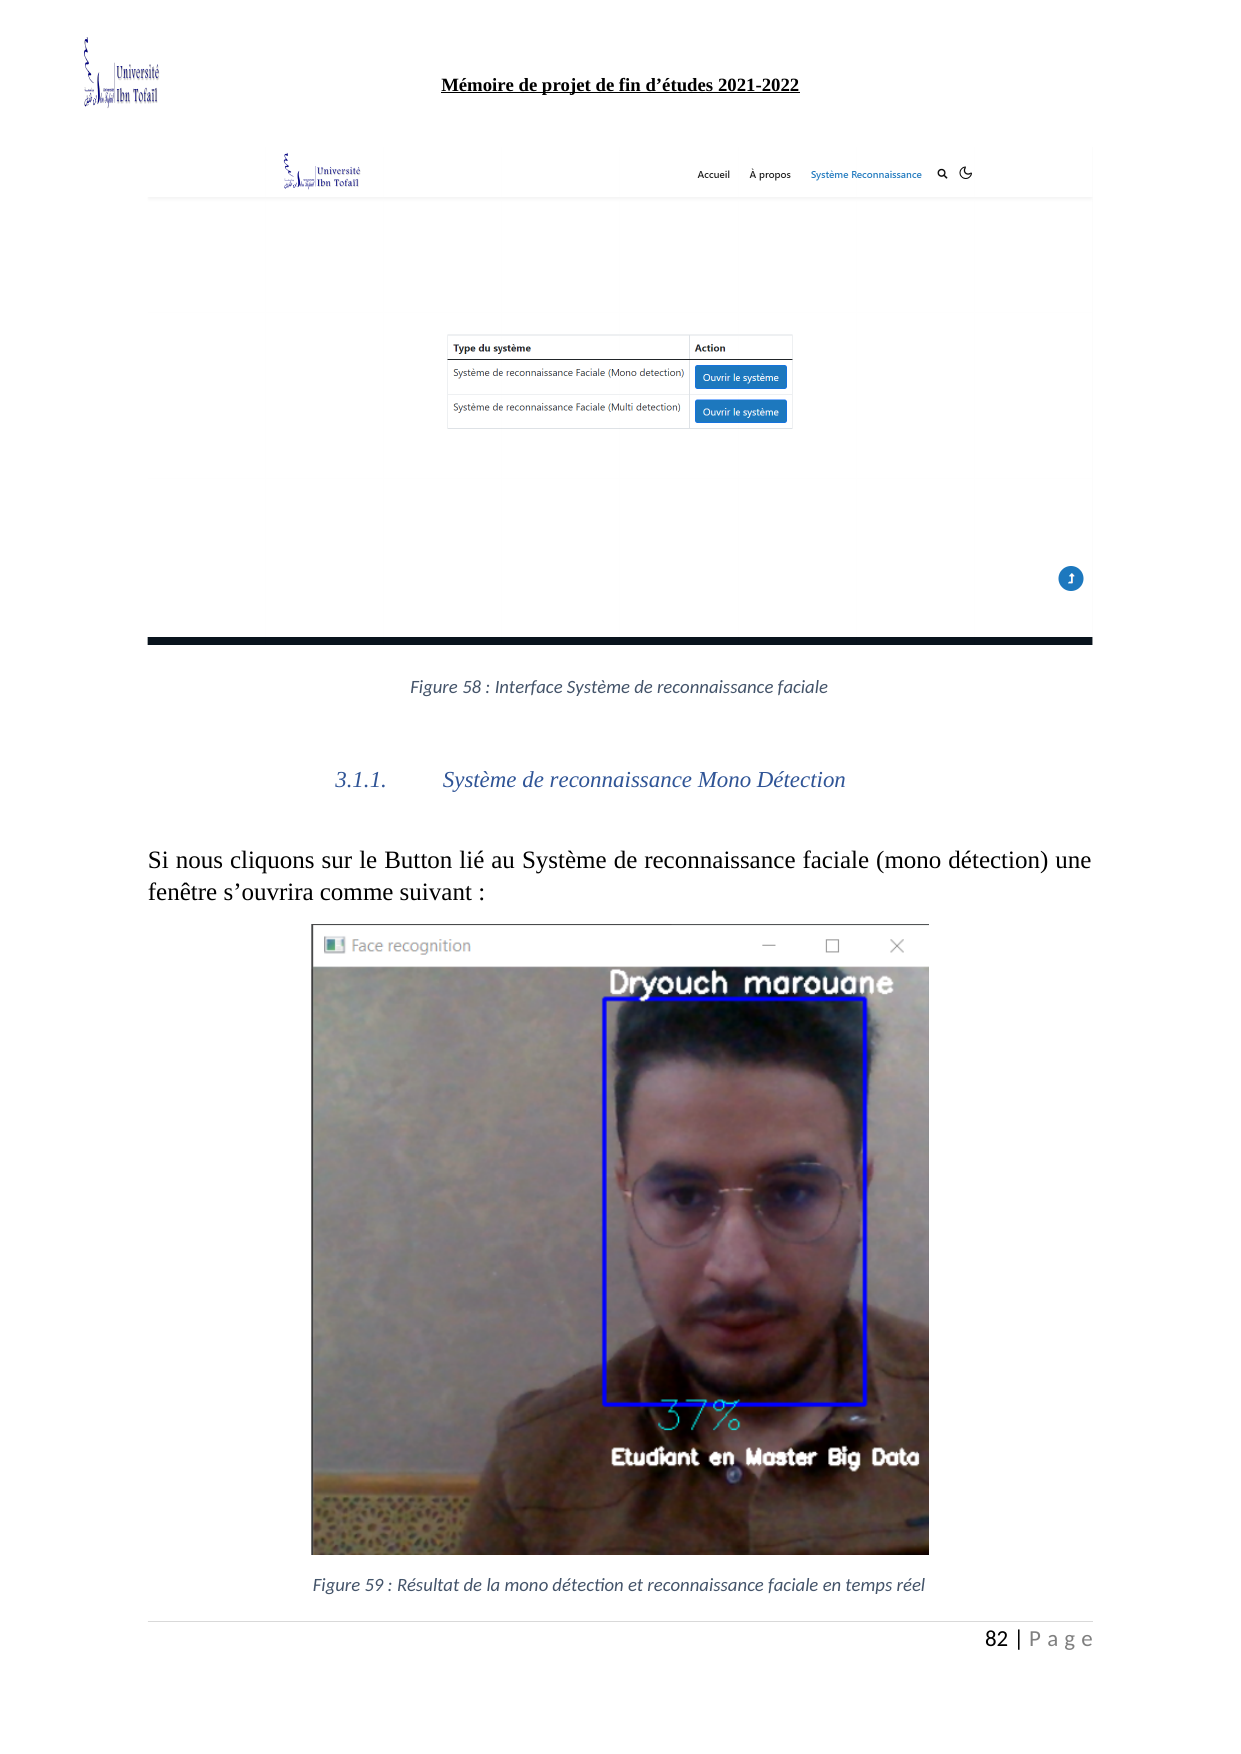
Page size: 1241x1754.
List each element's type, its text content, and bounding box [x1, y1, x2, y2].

text Si nous cliquons sur le Button lié au Système de reconnaissance faciale (mono détection) une fenêtre s’ouvrira comme suivant : [148, 846, 1093, 905]
picture [147, 147, 1093, 645]
text Figure 59 : Résultat de la mono détection et reconnaissance faciale en temps réel [148, 1573, 1093, 1596]
text Figure 58 : Interface Système de reconnaissance faciale [148, 675, 1093, 698]
subtitle Système de reconnaissance Mono Détection [335, 766, 1093, 792]
picture [83, 35, 165, 111]
picture [311, 924, 929, 1555]
